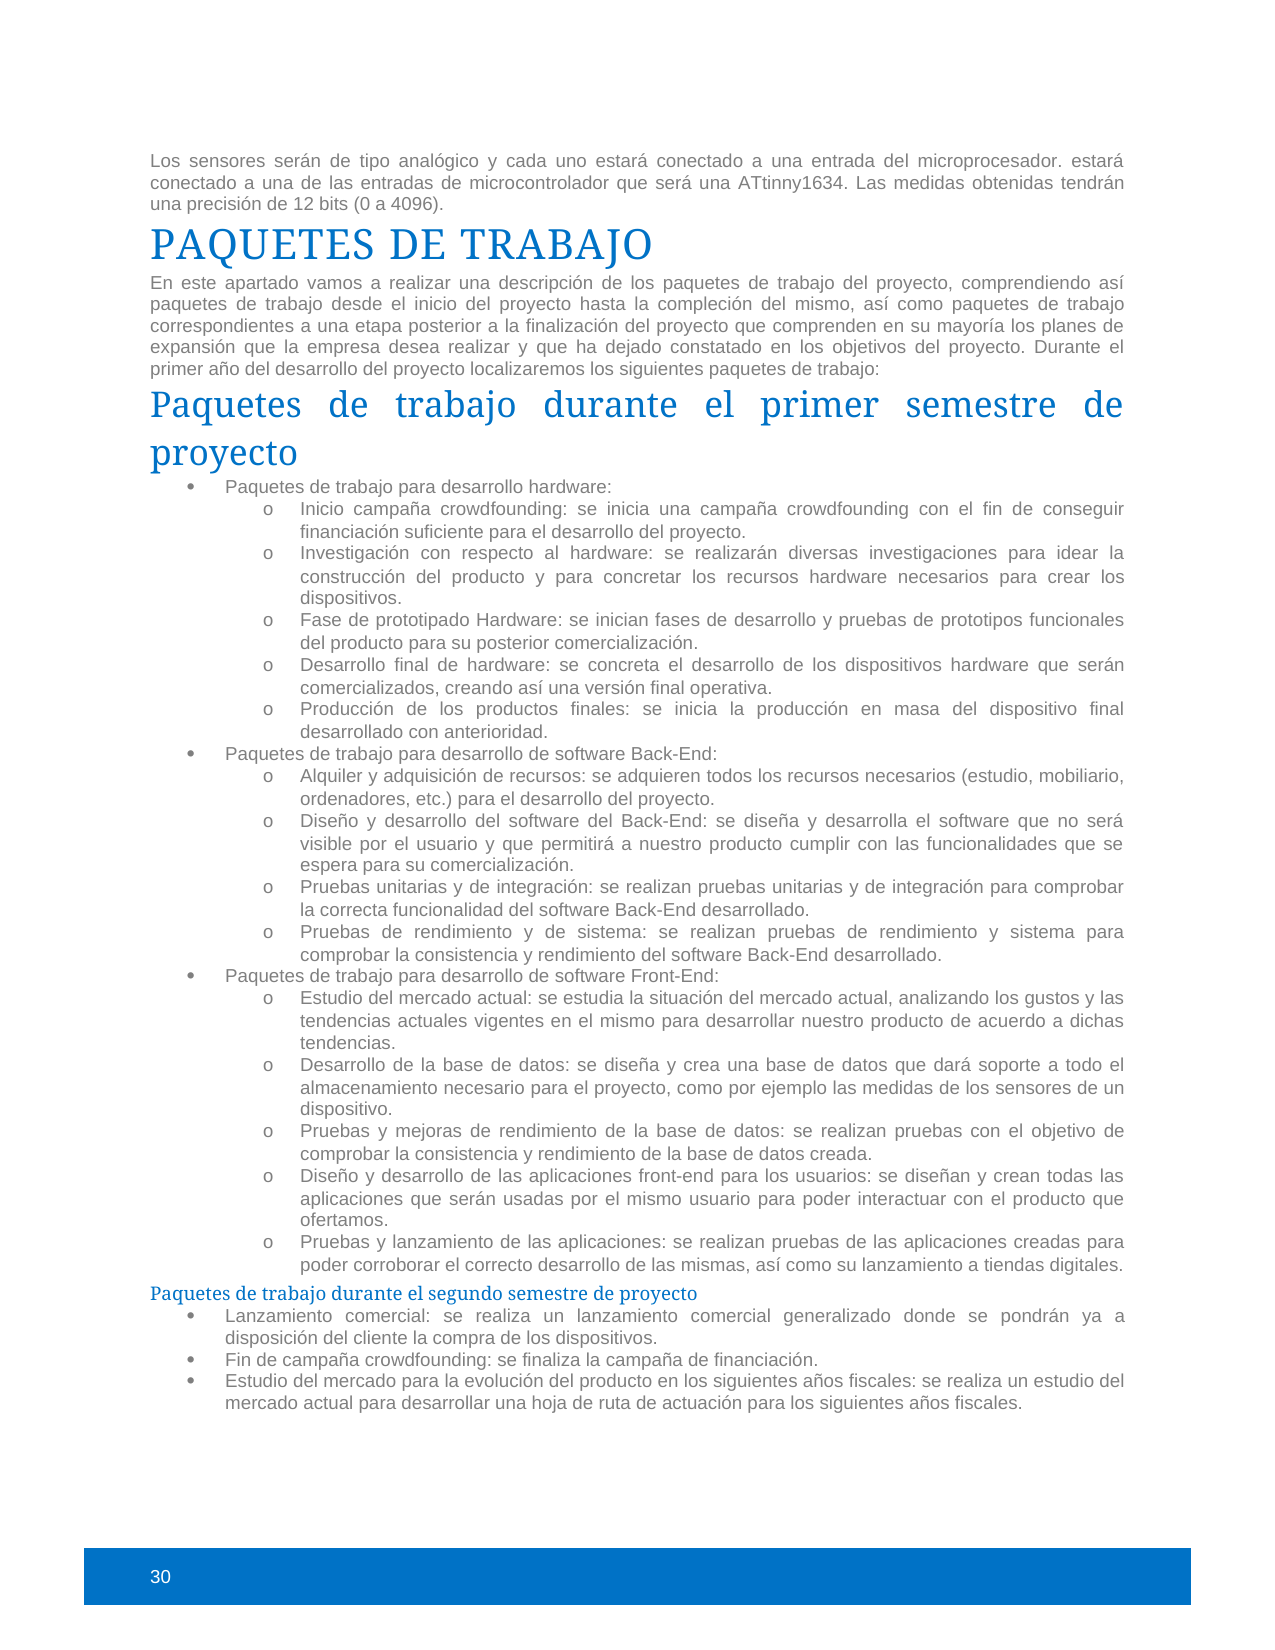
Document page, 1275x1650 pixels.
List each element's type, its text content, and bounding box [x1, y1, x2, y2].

list Producción de los productos finales: se inicia la producción en masa del dispositivo final desarrollado con anterioridad. [262, 698, 1125, 743]
list Diseño y desarrollo del software del Back-End: se diseña y desarrolla el software que no será visible por el usuario y que permitirá a nuestro producto cumplir con las funcionalidades que se espera para su comercialización. [262, 809, 1125, 876]
list Paquetes de trabajo para desarrollo de software Front-End: [187, 965, 1125, 987]
list Paquetes de trabajo para desarrollo hardware: [187, 476, 1125, 497]
list Pruebas de rendimiento y de sistema: se realizan pruebas de rendimiento y sistema para comprobar la consistencia y rendimiento del software Back-End desarrollado. [262, 921, 1125, 965]
list Estudio del mercado para la evolución del producto en los siguientes años fiscales: se realiza un estudio del mercado actual para desarrollar una hoja de ruta de actuación para los siguientes años fiscales. [187, 1370, 1125, 1413]
text Los sensores serán de tipo analógico y cada uno estará conectado a una entrada del microprocesador. estará conectado a una de las entradas de microcontrolador que será una ATtinny1634. Las medidas obtenidas tendrán una precisión de 12 bits (0 a 4096). [150, 150, 1125, 215]
list Pruebas y mejoras de rendimiento de la base de datos: se realizan pruebas con el objetivo de comprobar la consistencia y rendimiento de la base de datos creada. [262, 1120, 1125, 1164]
list Paquetes de trabajo para desarrollo de software Back-End: [187, 743, 1125, 764]
list Lanzamiento comercial: se realiza un lanzamiento comercial generalizado donde se pondrán ya a disposición del cliente la compra de los dispositivos. [187, 1305, 1125, 1348]
list Fin de campaña crowdfounding: se finaliza la campaña de financiación. [187, 1348, 1125, 1370]
list Fase de prototipado Hardware: se inician fases de desarrollo y pruebas de prototipos funcionales del producto para su posterior comercialización. [262, 608, 1125, 653]
list Diseño y desarrollo de las aplicaciones front-end para los usuarios: se diseñan y crean todas las aplicaciones que serán usadas por el mismo usuario para poder interactuar con el producto que ofertamos. [262, 1164, 1125, 1231]
list Pruebas unitarias y de integración: se realizan pruebas unitarias y de integración para comprobar la correcta funcionalidad del software Back-End desarrollado. [262, 876, 1125, 921]
text PAQUETES DE TRABAJO [150, 215, 1125, 271]
list Alquiler y adquisición de recursos: se adquieren todos los recursos necesarios (estudio, mobiliario, ordenadores, etc.) para el desarrollo del proyecto. [262, 764, 1125, 809]
list Desarrollo de la base de datos: se diseña y crea una base de datos que dará soporte a todo el almacenamiento necesario para el proyecto, como por ejemplo las medidas de los sensores de un dispositivo. [262, 1053, 1125, 1120]
subtitle Paquetes de trabajo durante el segundo semestre de proyecto [150, 1280, 1125, 1305]
list Pruebas y lanzamiento de las aplicaciones: se realizan pruebas de las aplicaciones creadas para poder corroborar el correcto desarrollo de las mismas, así como su lanzamiento a tiendas digitales. [262, 1231, 1125, 1276]
list Inicio campaña crowdfounding: se inicia una campaña crowdfounding con el fin de conseguir financiación suficiente para el desarrollo del proyecto. [262, 497, 1125, 542]
list Investigación con respecto al hardware: se realizarán diversas investigaciones para idear la construcción del producto y para concretar los recursos hardware necesarios para crear los dispositivos. [262, 542, 1125, 608]
list Estudio del mercado actual: se estudia la situación del mercado actual, analizando los gustos y las tendencias actuales vigentes en el mismo para desarrollar nuestro producto de acuerdo a dichas tendencias. [262, 987, 1125, 1053]
list Desarrollo final de hardware: se concreta el desarrollo de los dispositivos hardware que serán comercializados, creando así una versión final operativa. [262, 653, 1125, 698]
text En este apartado vamos a realizar una descripción de los paquetes de trabajo del proyecto, comprendiendo así paquetes de trabajo desde el inicio del proyecto hasta la compleción del mismo, así como paquetes de trabajo correspondientes a una etapa posterior a la finalización del proyecto que comprenden en su mayoría los planes de expansión que la empresa desea realizar y que ha dejado constatado en los objetivos del proyecto. Durante el primer año del desarrollo del proyecto localizaremos los siguientes paquetes de trabajo: [150, 271, 1125, 379]
subtitle Paquetes de trabajo durante el primer semestre de proyecto [150, 379, 1125, 476]
